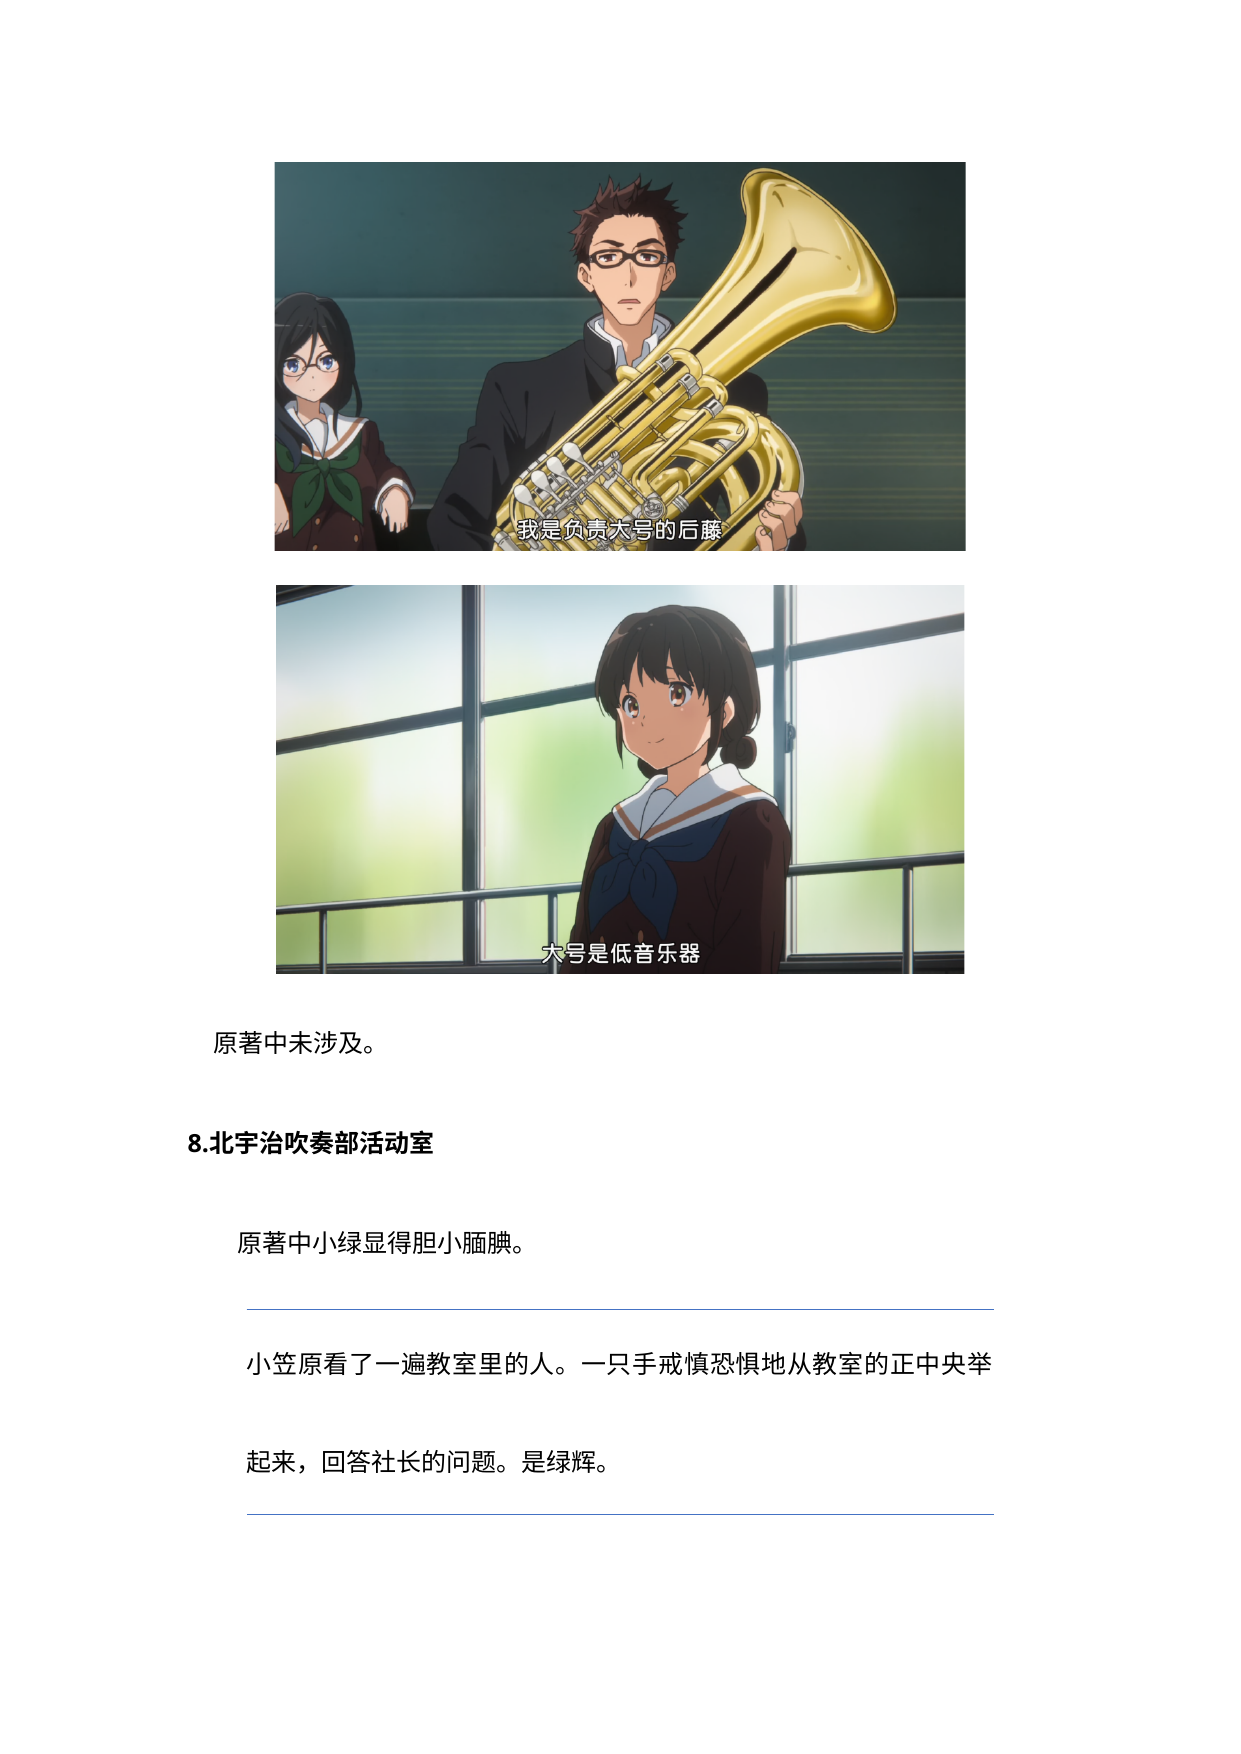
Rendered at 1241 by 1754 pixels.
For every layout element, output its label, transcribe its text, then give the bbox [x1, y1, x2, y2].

text 小笠原看了一遍教室里的人。一只手戒慎恐惧地从教室的正中央举起来，回答社长的问题。是绿辉。 [247, 1310, 994, 1514]
picture [274, 162, 966, 551]
text 原著中小绿显得胆小腼腆。 [187, 1209, 1053, 1274]
picture [276, 585, 965, 974]
subtitle 北宇治吹奏部活动室 [187, 1109, 1053, 1174]
text 原著中未涉及。 [187, 1009, 1053, 1074]
